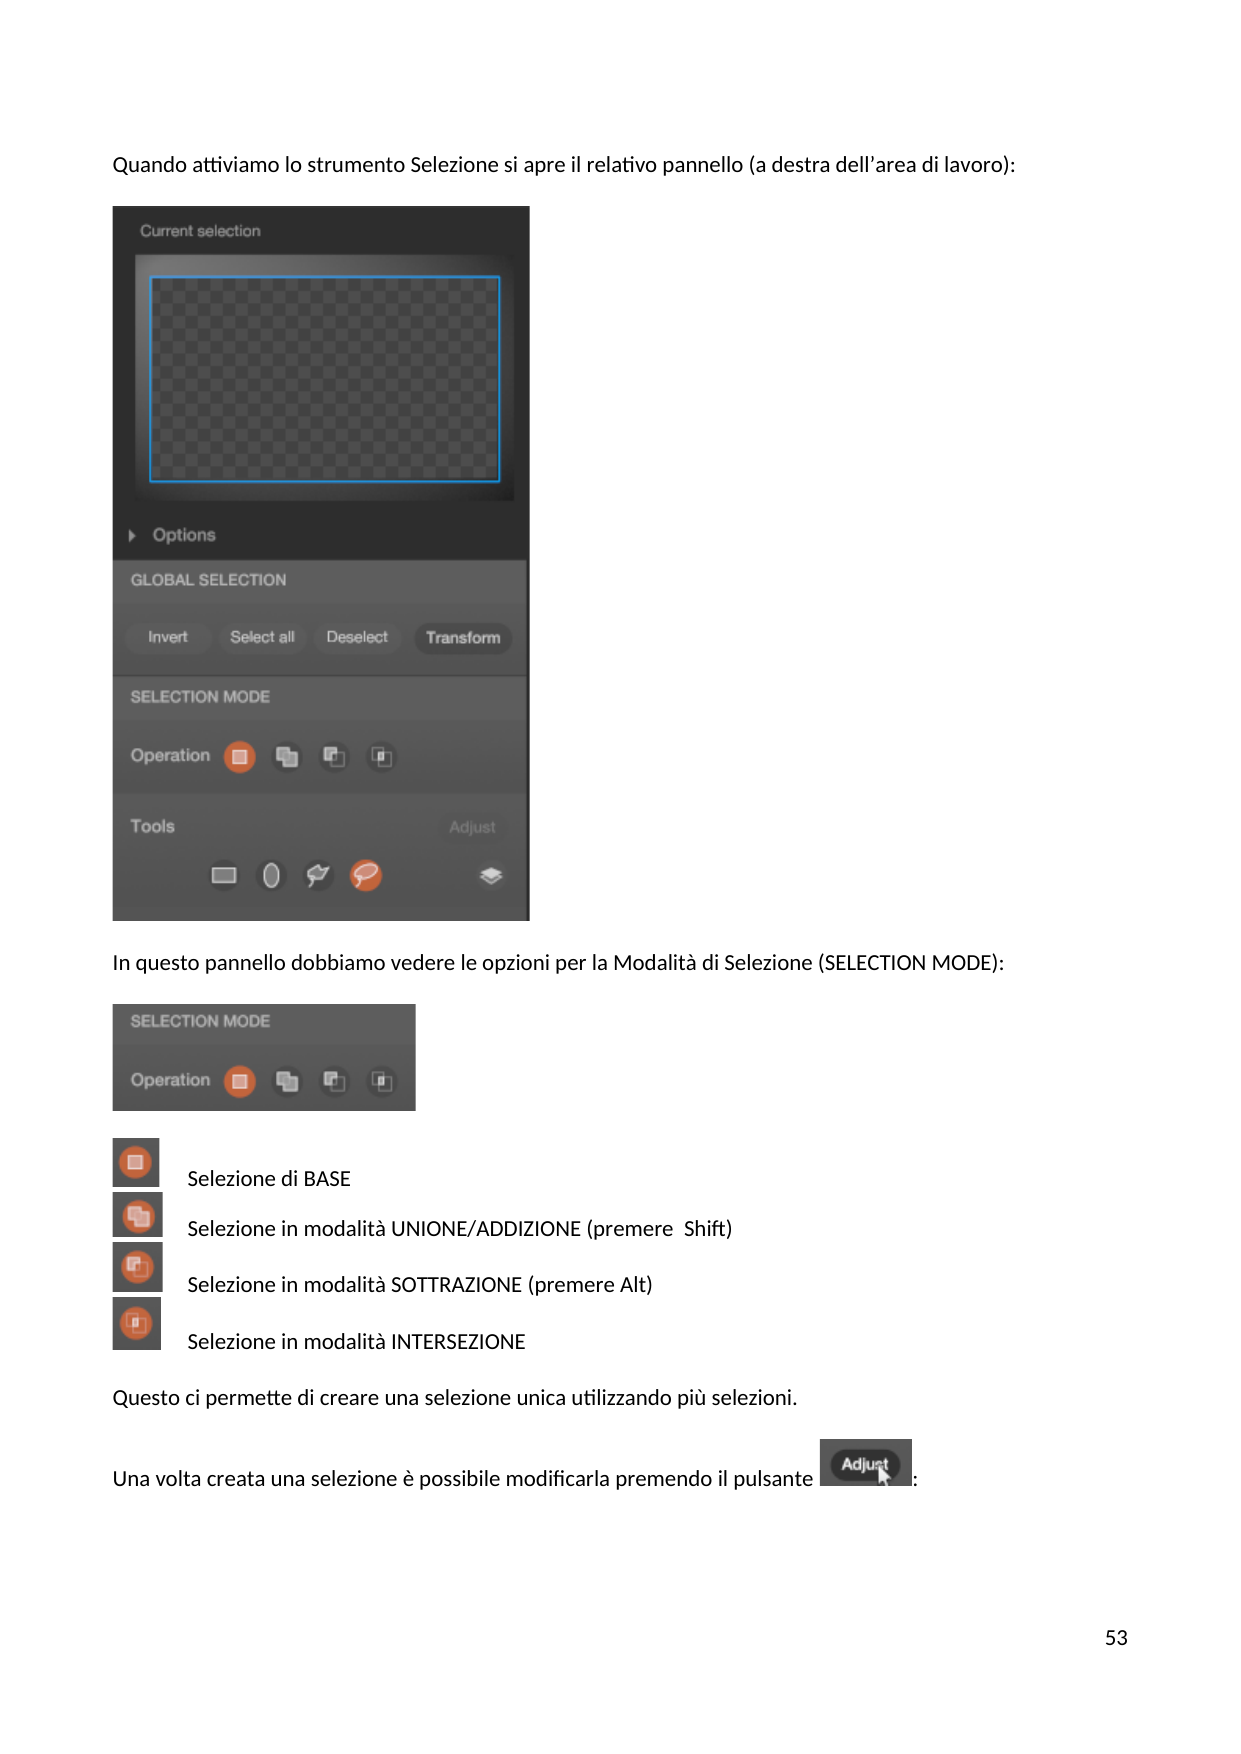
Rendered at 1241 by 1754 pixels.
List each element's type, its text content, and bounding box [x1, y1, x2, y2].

picture [112, 206, 530, 921]
text Questo ci permette di creare una selezione unica utilizzando più selezioni. [112, 1383, 1128, 1411]
picture [112, 1004, 416, 1111]
text Selezione in modalità SOTTRAZIONE (premere Alt) [112, 1242, 1128, 1298]
picture [112, 1192, 163, 1237]
text In questo pannello dobbiamo vedere le opzioni per la Modalità di Selezione (SELECTION MODE): [112, 948, 1128, 976]
picture [819, 1439, 912, 1486]
text Selezione in modalità UNIONE/ADDIZIONE (premere Shift) [112, 1193, 1128, 1242]
picture [112, 1138, 160, 1187]
text Una volta creata una selezione è possibile modificarla premendo il pulsante : [112, 1439, 1128, 1492]
text Selezione in modalità INTERSEZIONE [112, 1298, 1128, 1355]
picture [112, 1242, 163, 1292]
text Quando attiviamo lo strumento Selezione si apre il relativo pannello (a destra dell’area di lavoro): [112, 150, 1128, 178]
text Selezione di BASE [112, 1138, 1128, 1193]
picture [112, 1297, 161, 1350]
